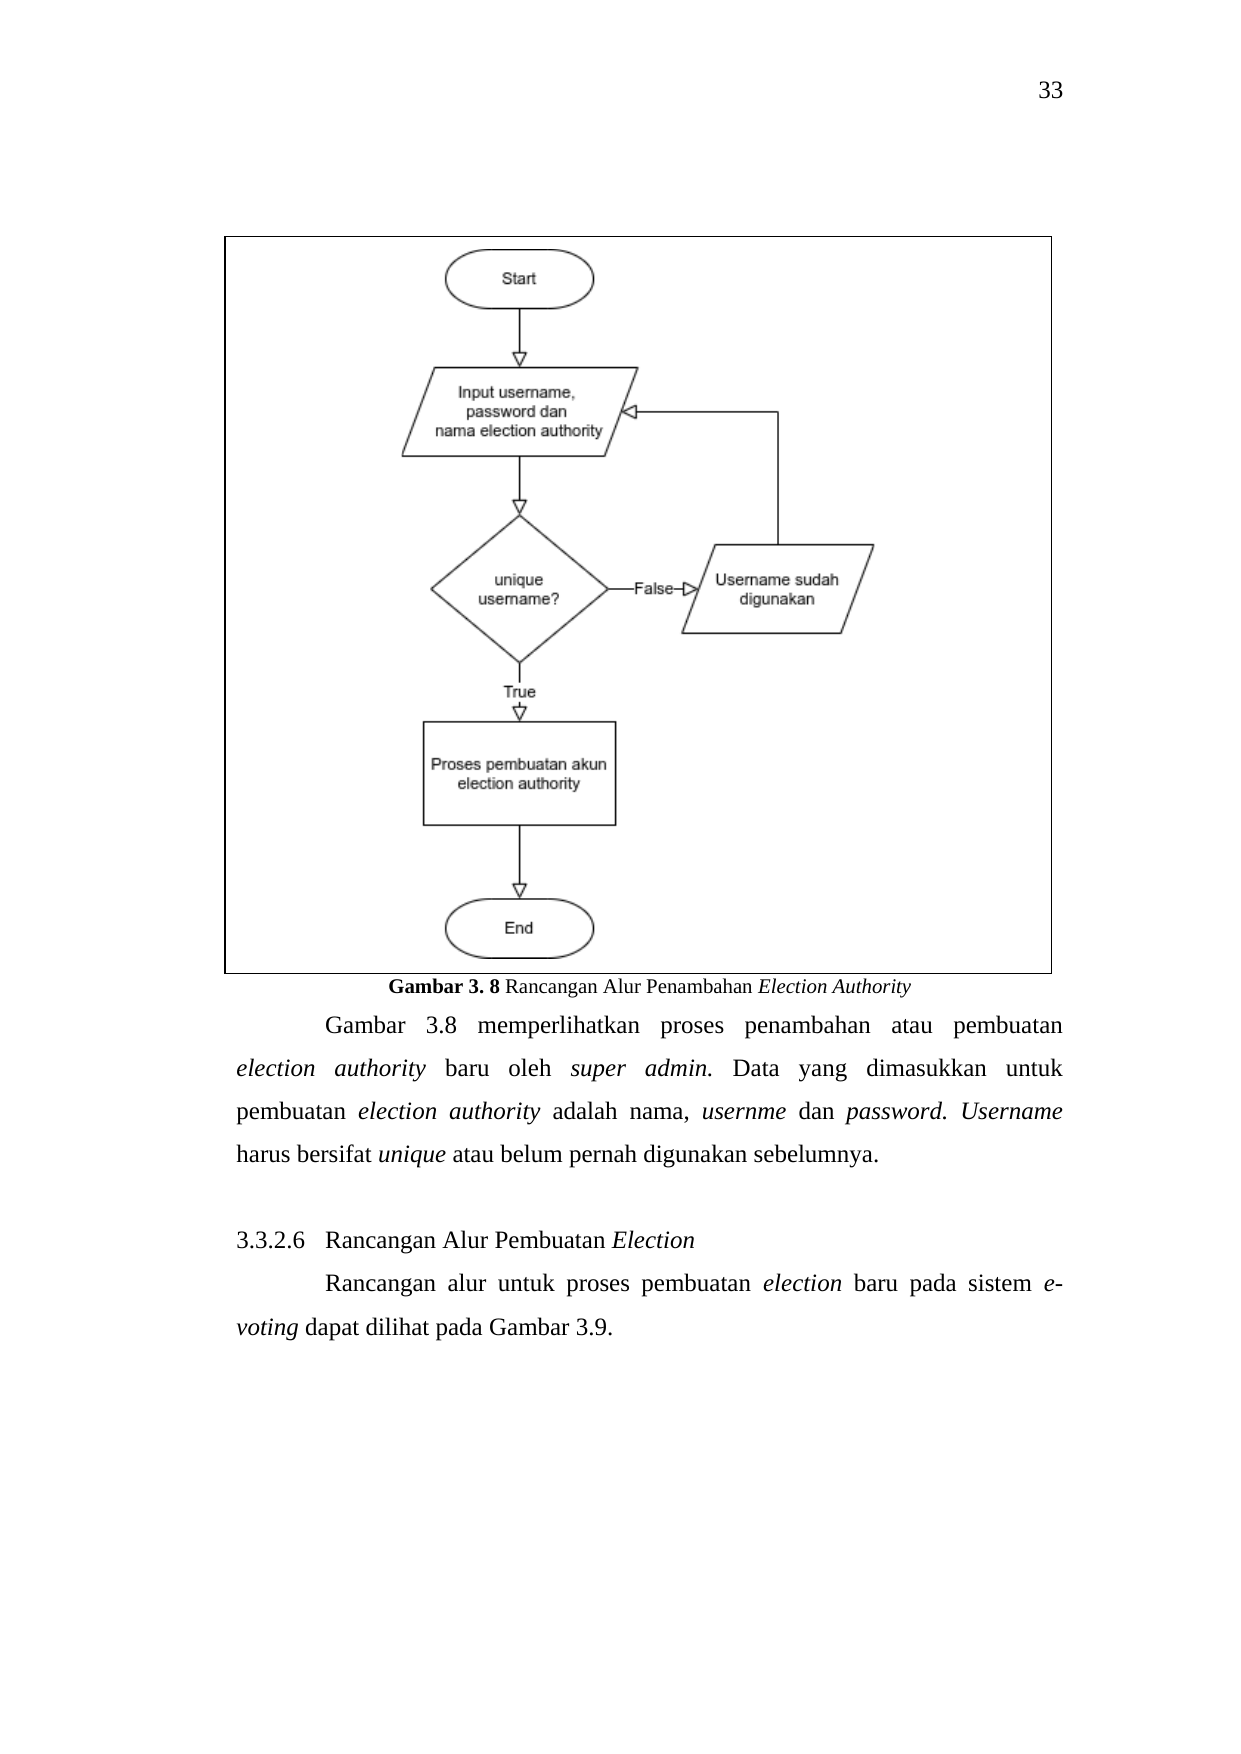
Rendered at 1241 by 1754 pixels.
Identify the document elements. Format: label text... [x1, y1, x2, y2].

text Gambar 3.8 memperlihatkan proses penambahan atau pembuatan election authority baru oleh super admin. Data yang dimasukkan untuk pembuatan election authority adalah nama, usernme dan password. Username harus bersifat unique atau belum pernah digunakan sebelumnya. [236, 1010, 1063, 1168]
list Rancangan Alur Pembuatan Election [236, 1225, 1063, 1254]
picture [401, 249, 875, 959]
table_header [226, 237, 1051, 973]
text Rancangan alur untuk proses pembuatan election baru pada sistem e-voting dapat dilihat pada Gambar 3.9. [236, 1268, 1063, 1340]
text Gambar 3. 8 Rancangan Alur Penambahan Election Authority [236, 974, 1063, 998]
